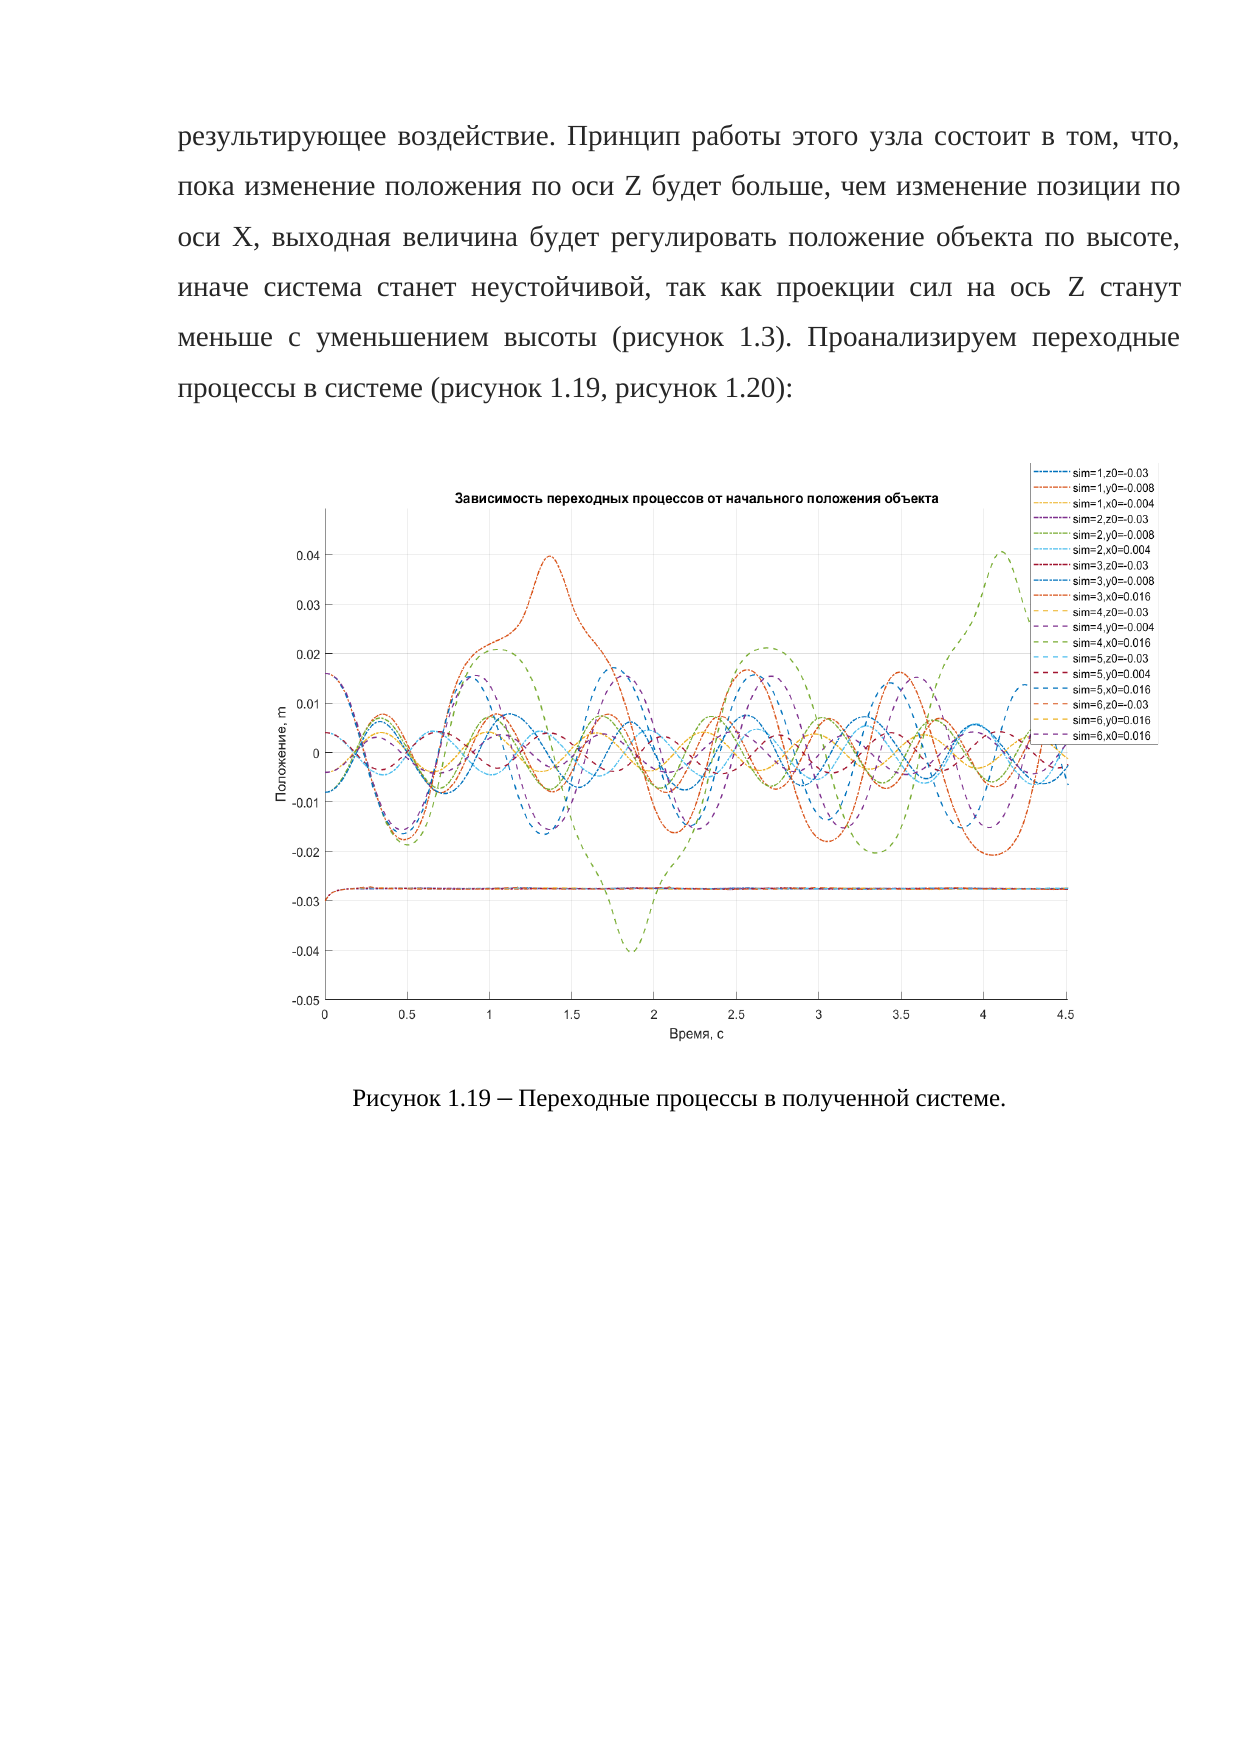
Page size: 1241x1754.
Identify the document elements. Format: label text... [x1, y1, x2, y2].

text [177, 118, 1181, 403]
text Рисунок 1.19 – Переходные процессы в полученной системе. [177, 1079, 1181, 1113]
picture [200, 463, 1159, 1066]
